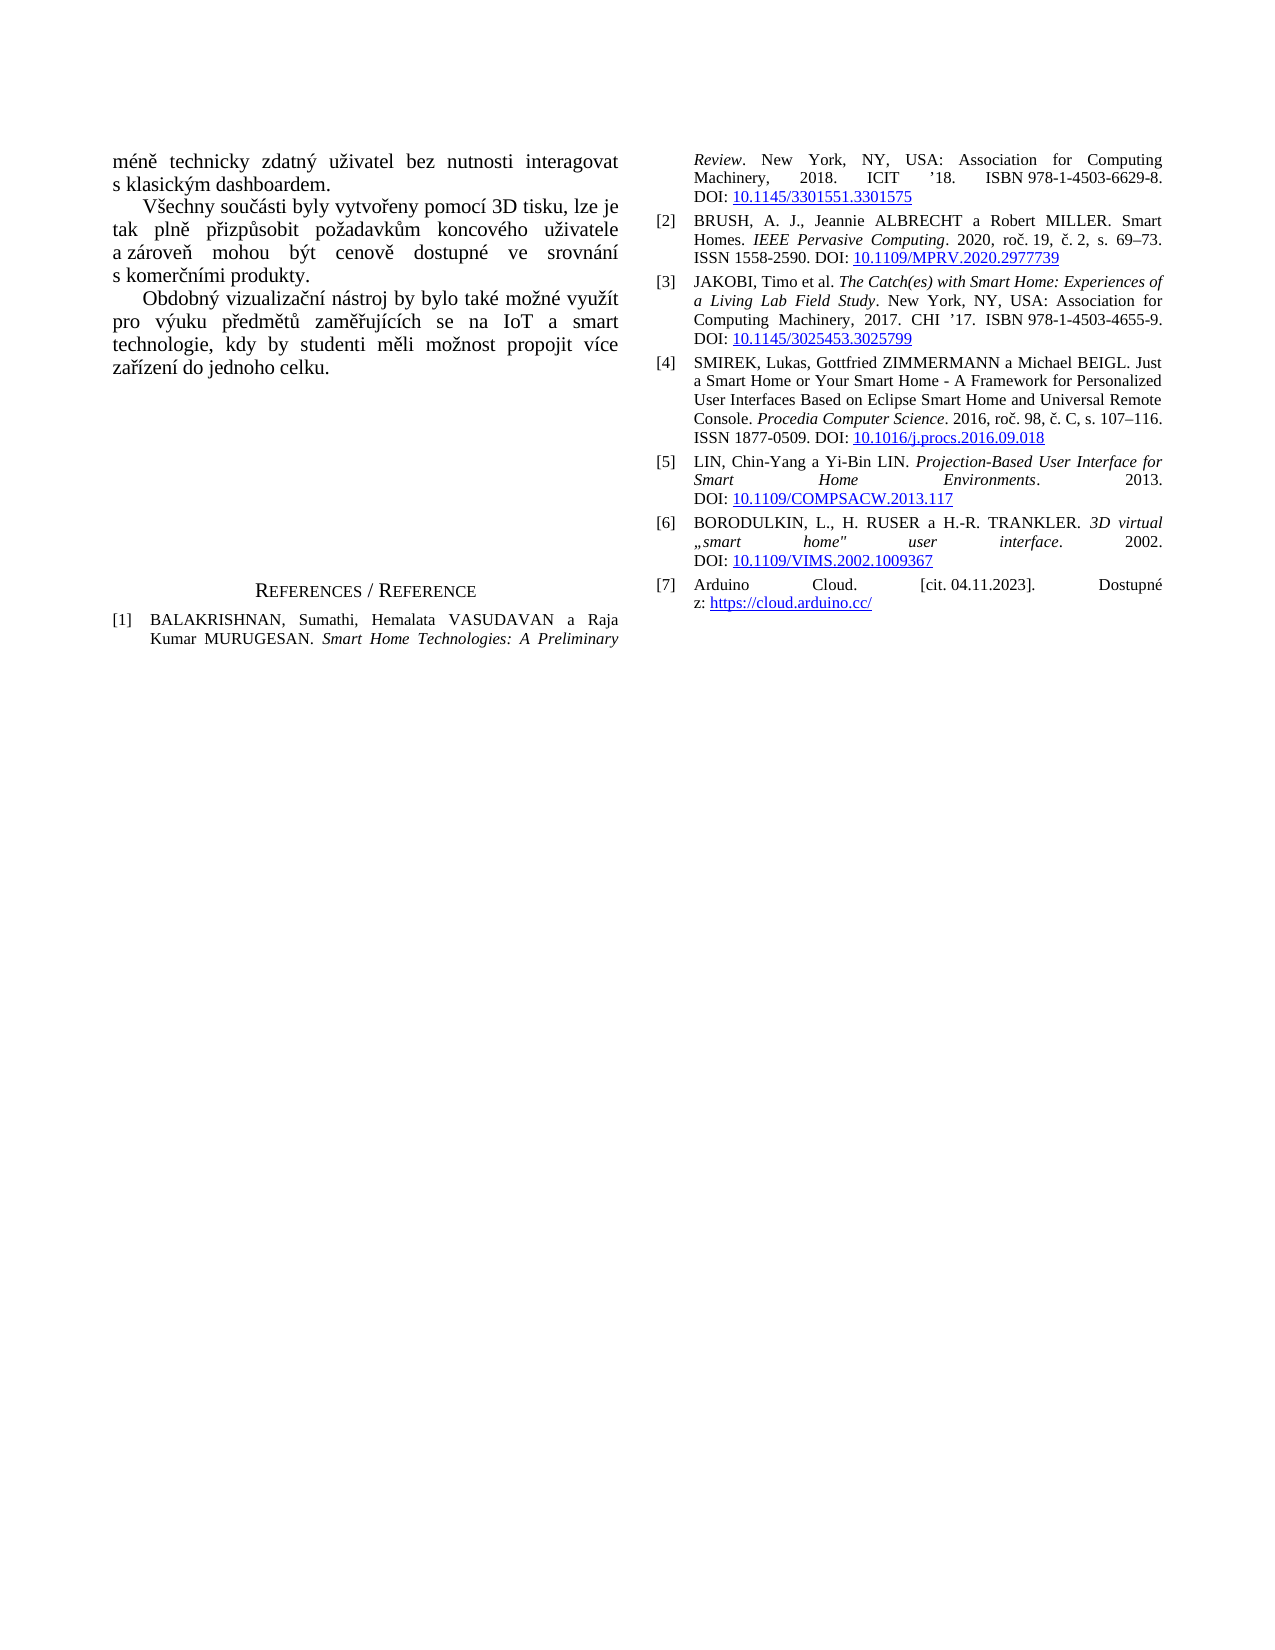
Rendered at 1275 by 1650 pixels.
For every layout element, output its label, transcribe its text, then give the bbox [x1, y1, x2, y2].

text Obdobný vizualizační nástroj by bylo také možné využít pro výuku předmětů zaměřujících se na IoT a smart technologie, kdy by studenti měli možnost propojit více zařízení do jednoho celku. [112, 287, 619, 379]
text JAKOBI, Timo et al. The Catch(es) with Smart Home: Experiences of a Living Lab Field Study. New York, NY, USA: Association for Computing Machinery, 2017. CHI ’17. ISBN 978-1-4503-4655-9. DOI: 10.1145/3025453.3025799 [656, 273, 1162, 348]
text BRUSH, A. J., Jeannie ALBRECHT a Robert MILLER. Smart Homes. IEEE Pervasive Computing. 2020, roč. 19, č. 2, s. 69–73. ISSN 1558-2590. DOI: 10.1109/MPRV.2020.2977739 [656, 211, 1162, 268]
text BALAKRISHNAN, Sumathi, Hemalata VASUDAVAN a Raja Kumar MURUGESAN. Smart Home Technologies: A Preliminary Review. New York, NY, USA: Association for Computing Machinery, 2018. ICIT ’18. ISBN 978-1-4503-6629-8. DOI: 10.1145/3301551.3301575 [656, 150, 1162, 206]
text Arduino Cloud. [cit. 04.11.2023]. Dostupné z: https://cloud.arduino.cc/ [656, 575, 1162, 612]
text Všechny součásti byly vytvořeny pomocí 3D tisku, lze je tak plně přizpůsobit požadavkům koncového uživatele a zároveň mohou být cenově dostupné ve srovnání s komerčními produkty. [112, 196, 619, 287]
subtitle References / Reference [112, 578, 619, 602]
text BALAKRISHNAN, Sumathi, Hemalata VASUDAVAN a Raja Kumar MURUGESAN. Smart Home Technologies: A Preliminary Review. New York, NY, USA: Association for Computing Machinery, 2018. ICIT ’18. ISBN 978-1-4503-6629-8. DOI: 10.1145/3301551.3301575 [112, 610, 619, 648]
text SMIREK, Lukas, Gottfried ZIMMERMANN a Michael BEIGL. Just a Smart Home or Your Smart Home - A Framework for Personalized User Interfaces Based on Eclipse Smart Home and Universal Remote Console. Procedia Computer Science. 2016, roč. 98, č. C, s. 107–116. ISSN 1877-0509. DOI: 10.1016/j.procs.2016.09.018 [656, 353, 1162, 447]
text LIN, Chin-Yang a Yi-Bin LIN. Projection-Based User Interface for Smart Home Environments. 2013. DOI: 10.1109/COMPSACW.2013.117 [656, 452, 1162, 508]
text BORODULKIN, L., H. RUSER a H.-R. TRANKLER. 3D virtual „smart home" user interface. 2002. DOI: 10.1109/VIMS.2002.1009367 [656, 513, 1162, 570]
